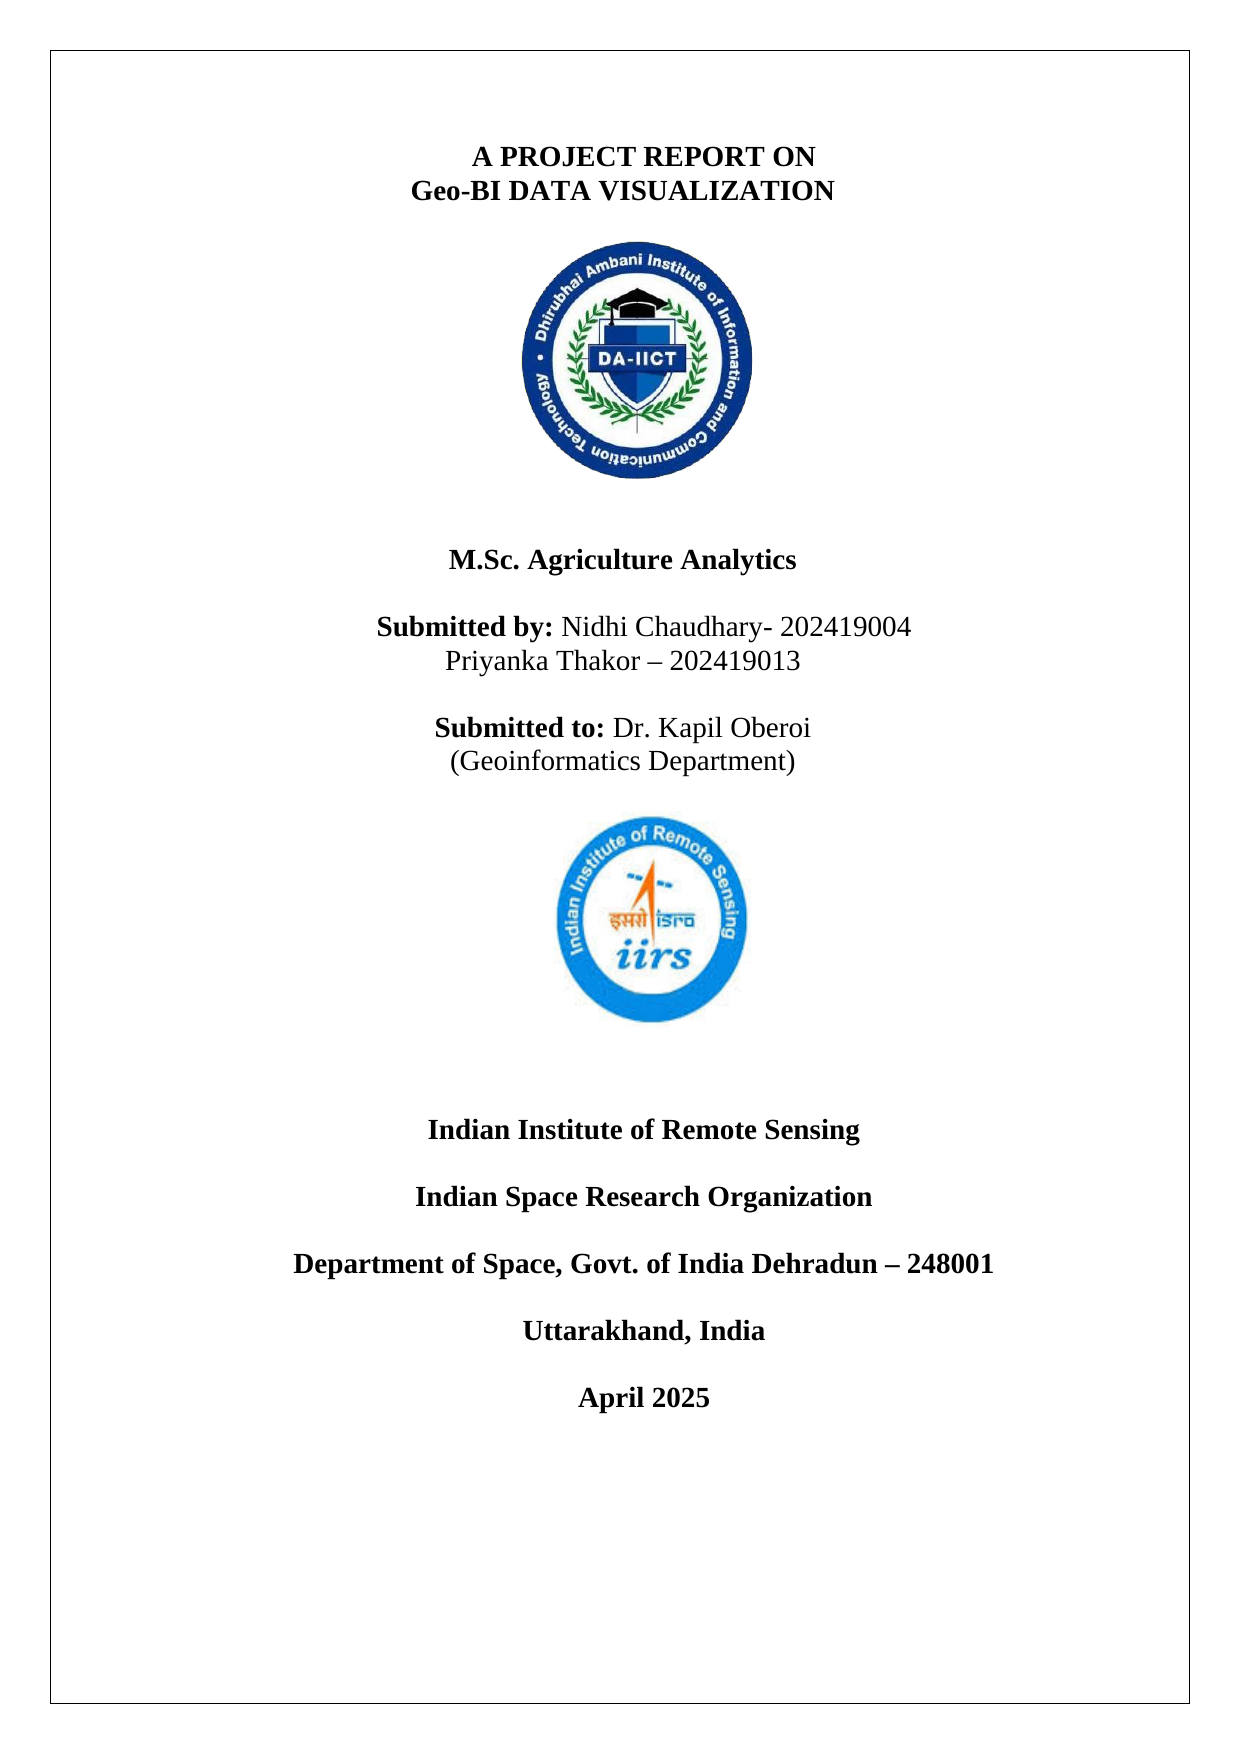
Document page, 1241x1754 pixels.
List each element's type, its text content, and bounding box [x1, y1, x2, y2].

subtitle Geo-BI DATA VISUALIZATION [164, 173, 1081, 207]
picture [521, 241, 753, 479]
subtitle Priyanka Thakor – 202419013 [164, 643, 1081, 676]
subtitle M.Sc. Agriculture Analytics [164, 542, 1081, 576]
subtitle Uttarakhand, India [207, 1313, 1081, 1347]
subtitle A PROJECT REPORT ON [207, 139, 1081, 173]
subtitle April 2025 [207, 1381, 1081, 1414]
subtitle Indian Space Research Organization [207, 1179, 1081, 1213]
subtitle Submitted to: Dr. Kapil Oberoi [164, 710, 1081, 743]
subtitle (Geoinformatics Department) [164, 743, 1081, 777]
subtitle Indian Institute of Remote Sensing [207, 1112, 1081, 1146]
picture [553, 811, 751, 1028]
subtitle Submitted by: Nidhi Chaudhary- 202419004 [207, 609, 1081, 643]
subtitle Department of Space, Govt. of India Dehradun – 248001 [207, 1246, 1081, 1280]
